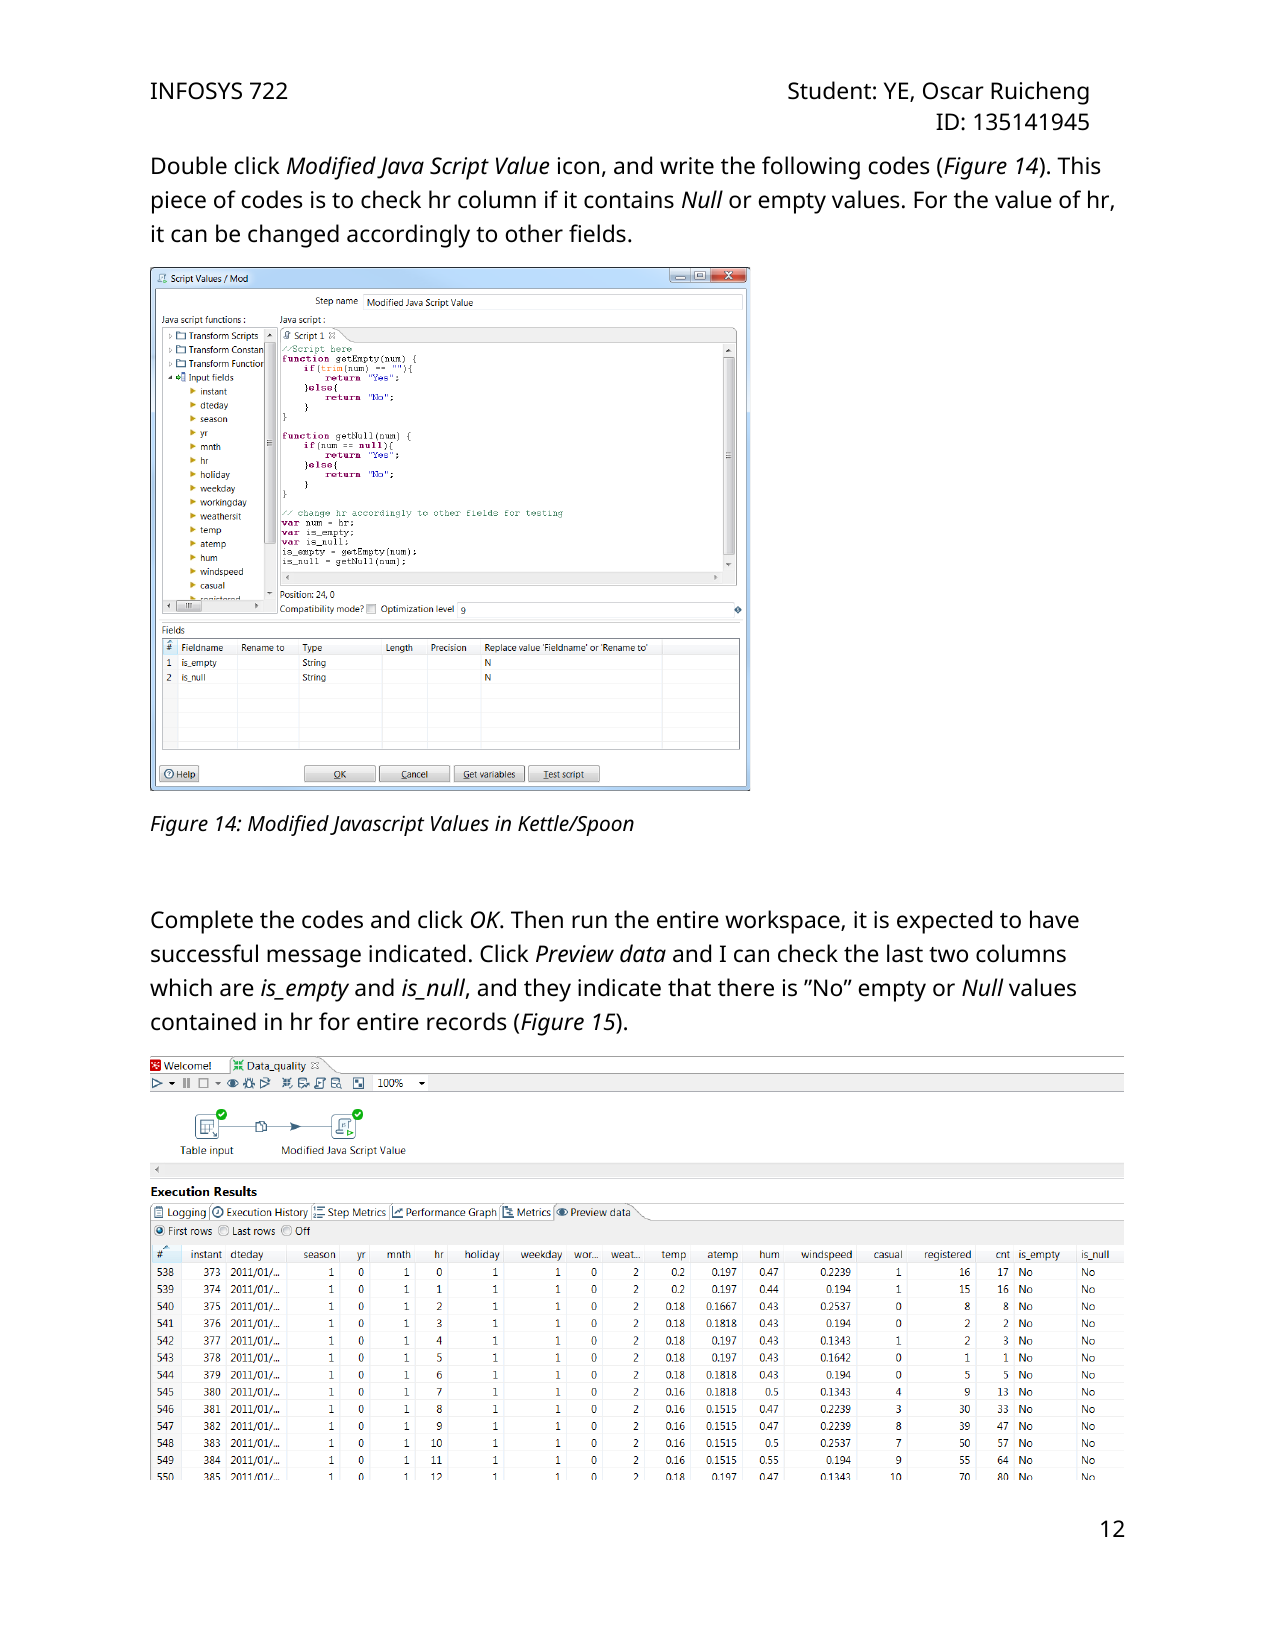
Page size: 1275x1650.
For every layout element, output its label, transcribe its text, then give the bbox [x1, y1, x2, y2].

picture [150, 267, 751, 791]
picture [150, 1055, 1124, 1480]
text Double click Modified Java Script Value icon, and write the following codes (Figure 14). This piece of codes is to check hr column if it contains Null or empty values. For the value of hr, it can be changed accordingly to other fields. [150, 150, 1125, 249]
text Figure 14: Modified Javascript Values in Kettle/Spoon [150, 809, 1125, 838]
text Complete the codes and click OK. Then run the entire workspace, it is expected to have successful message indicated. Click Preview data and I can check the last two columns which are is_empty and is_null, and they indicate that there is ”No” empty or Null values contained in hr for entire records (Figure 15). [150, 904, 1125, 1037]
